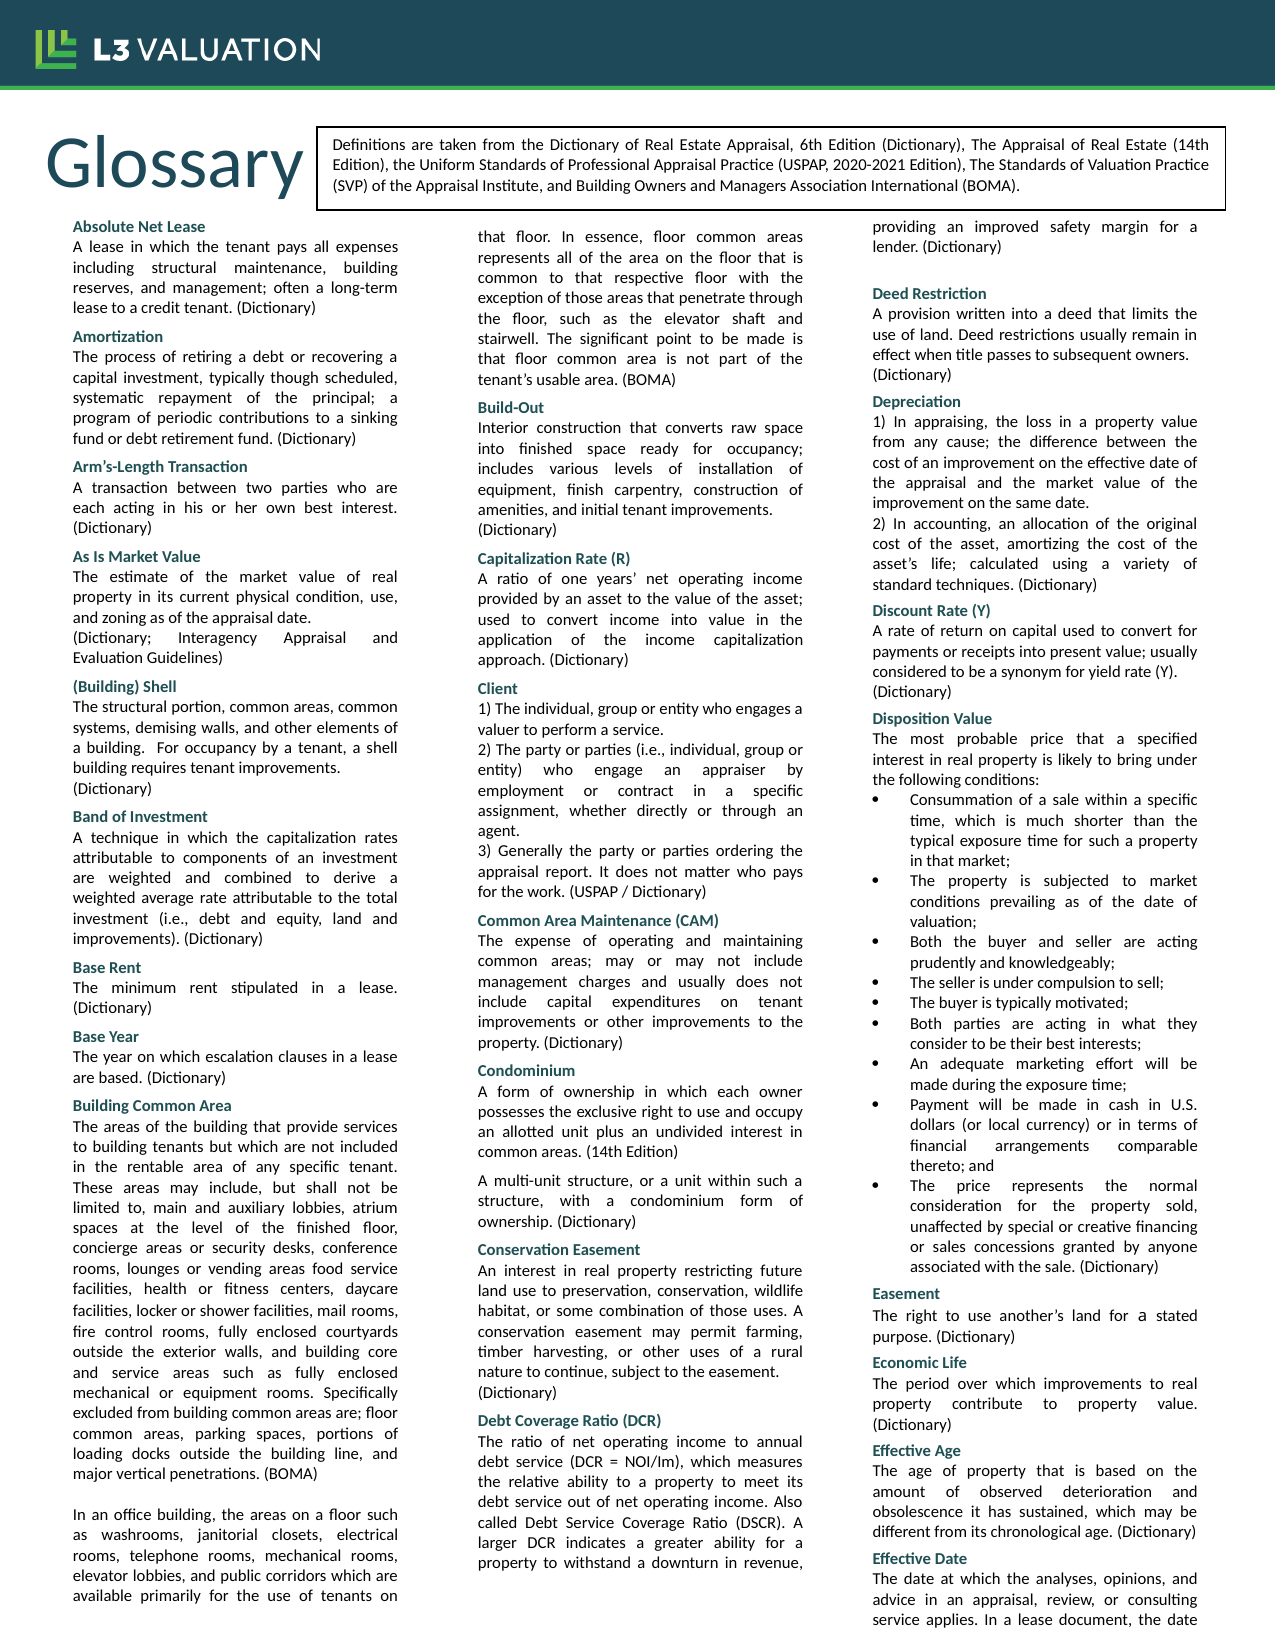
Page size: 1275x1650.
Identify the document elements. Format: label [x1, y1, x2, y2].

picture [0, 0, 1275, 90]
